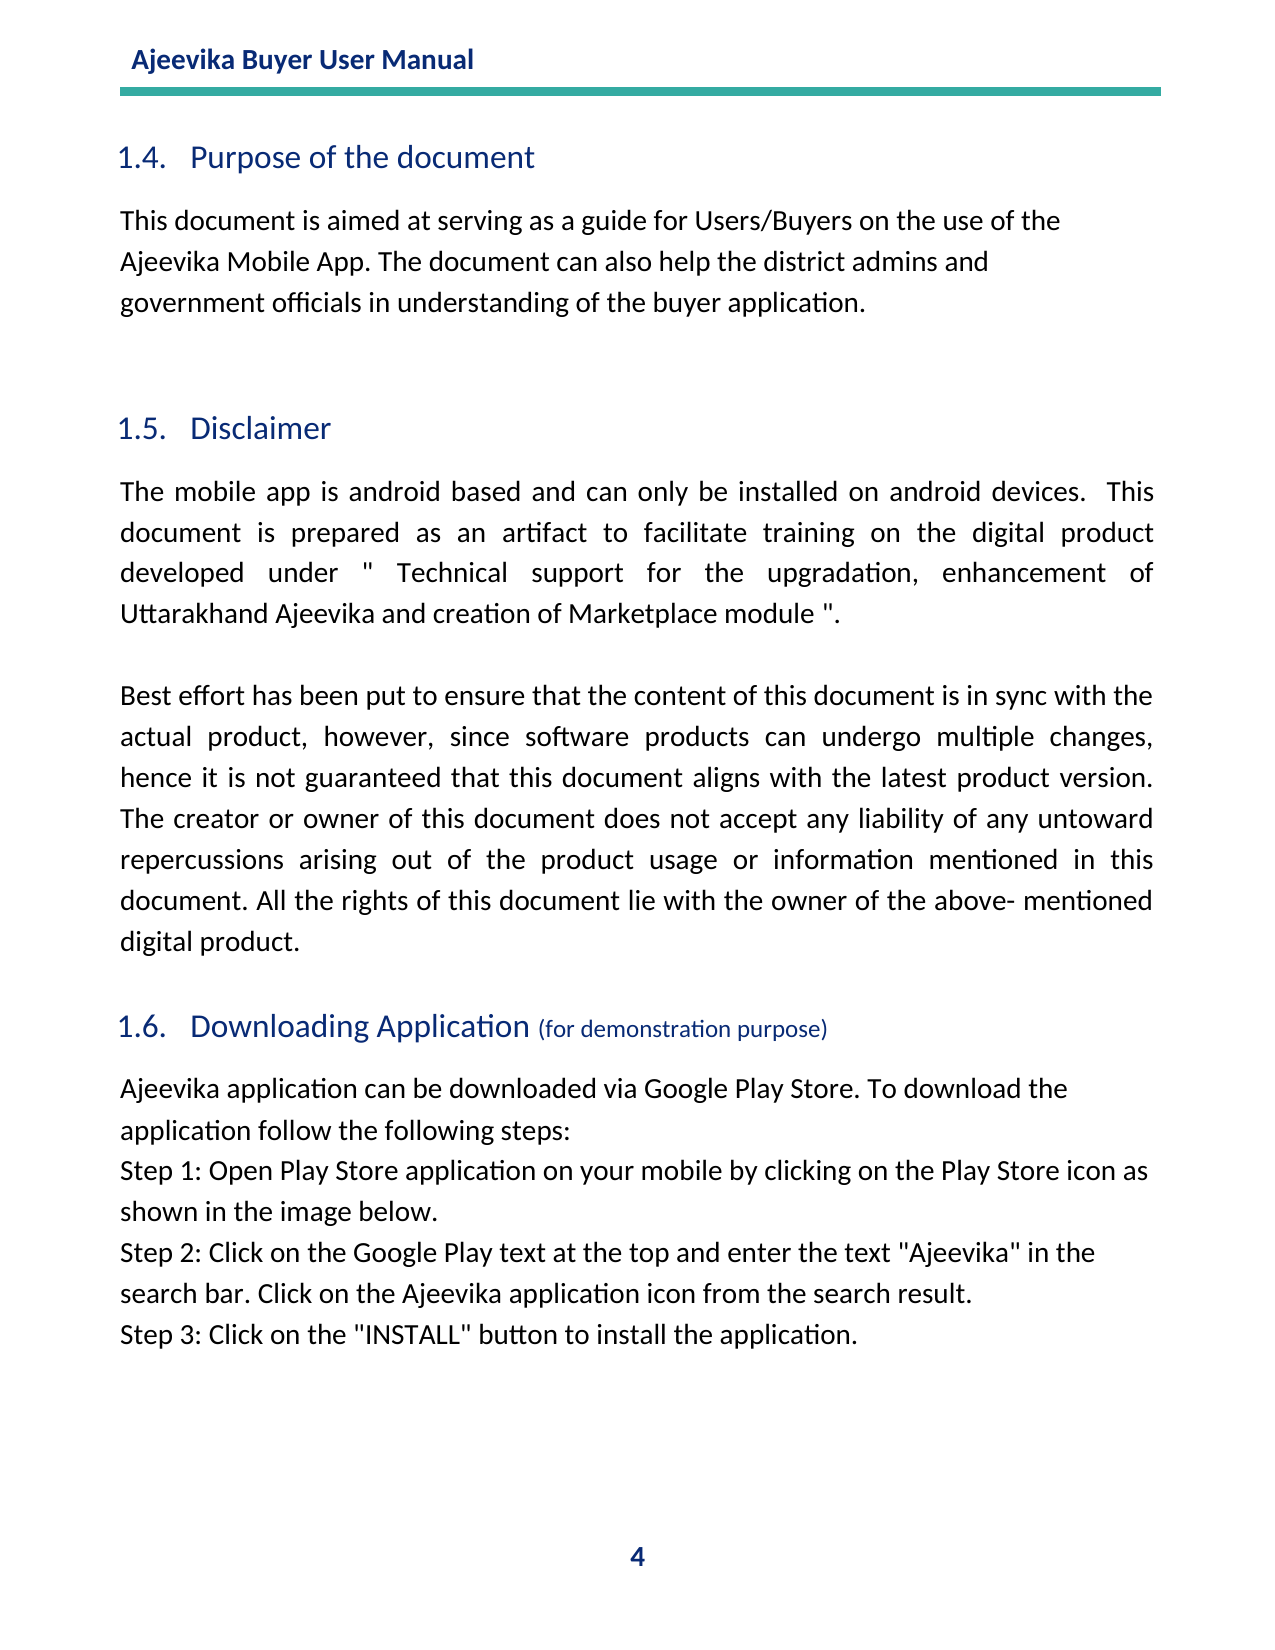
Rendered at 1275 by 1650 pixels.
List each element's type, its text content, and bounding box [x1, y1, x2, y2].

subtitle Disclaimer [116, 407, 1155, 448]
subtitle Purpose of the document [116, 137, 1155, 177]
text The mobile app is android based and can only be installed on android devices. This document is prepared as an artifact to facilitate training on the digital product developed under " Technical support for the upgradation, enhancement of Uttarakhand Ajeevika and creation of Marketplace module ". [120, 473, 1155, 631]
text Step 3: Click on the "INSTALL" button to install the application. [120, 1316, 1155, 1352]
text Best effort has been put to ensure that the content of this document is in sync with the actual product, however, since software products can undergo multiple changes, hence it is not guaranteed that this document aligns with the latest product version. The creator or owner of this document does not accept any liability of any untoward repercussions arising out of the product usage or information mentioned in this document. All the rights of this document lie with the owner of the above- mentioned digital product. [120, 677, 1155, 959]
text This document is aimed at serving as a guide for Users/Buyers on the use of the [120, 202, 1155, 238]
text Step 1: Open Play Store application on your mobile by clicking on the Play Store icon as shown in the image below. [120, 1152, 1155, 1229]
text Step 2: Click on the Google Play text at the top and enter the text "Ajeevika" in the search bar. Click on the Ajeevika application icon from the search result. [120, 1234, 1155, 1311]
text Ajeevika application can be downloaded via Google Play Store. To download the application follow the following steps: [120, 1071, 1155, 1147]
text Ajeevika Mobile App. The document can also help the district admins and [120, 243, 1155, 279]
subtitle Downloading Application (for demonstration purpose) [116, 1005, 1155, 1046]
text government officials in understanding of the buyer application. [120, 284, 1155, 320]
